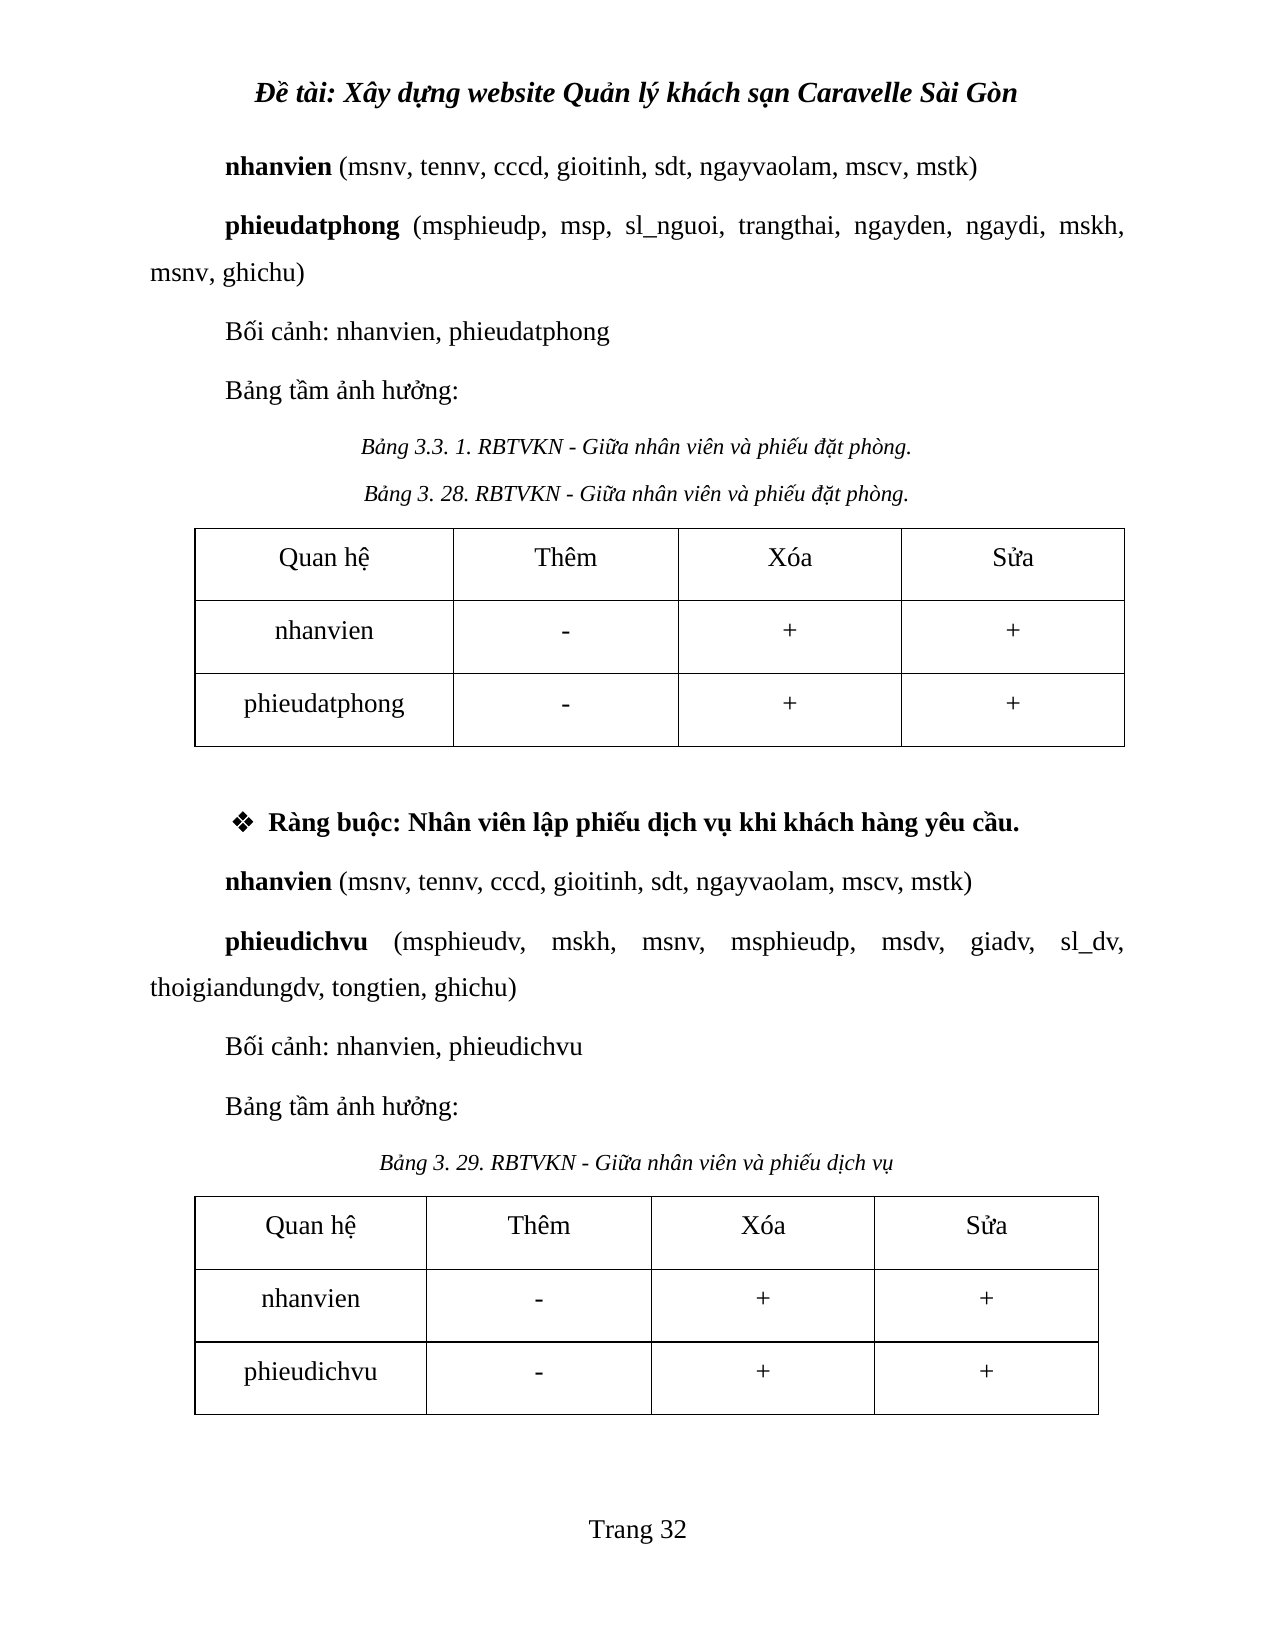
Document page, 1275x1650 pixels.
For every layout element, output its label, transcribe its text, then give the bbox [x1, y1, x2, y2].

text nhanvien (msnv, tennv, cccd, gioitinh, sdt, ngayvaolam, mscv, mstk) [150, 865, 1125, 897]
text Bảng 3. 29. RBTVKN - Giữa nhân viên và phiếu dịch vụ [150, 1149, 1125, 1175]
text Bảng tầm ảnh hưởng: [150, 374, 1125, 405]
table_cell - [454, 601, 678, 673]
table_header Quan hệ [196, 1197, 426, 1269]
table_header Quan hệ [196, 529, 453, 600]
table_cell + [875, 1343, 1098, 1414]
table_cell + [679, 674, 901, 746]
text Bối cảnh: nhanvien, phieudichvu [150, 1030, 1125, 1062]
text Bảng 3. 28. RBTVKN - Giữa nhân viên và phiếu đặt phòng. [150, 481, 1125, 507]
text Bảng 3.3. 1. RBTVKN - Giữa nhân viên và phiếu đặt phòng. [150, 433, 1125, 460]
table_cell + [875, 1270, 1098, 1341]
table_cell - [427, 1343, 651, 1414]
table_cell nhanvien [196, 1270, 426, 1341]
table_cell - [427, 1270, 651, 1341]
table_cell + [902, 674, 1124, 746]
text Bối cảnh: nhanvien, phieudatphong [150, 315, 1125, 346]
text phieudichvu (msphieudv, mskh, msnv, msphieudp, msdv, giadv, sl_dv, thoigiandungdv, tongtien, ghichu) [150, 924, 1125, 1002]
table_header Sửa [902, 529, 1124, 600]
table_cell nhanvien [196, 601, 453, 673]
table_header Xóa [652, 1197, 874, 1269]
list Ràng buộc: Nhân viên lập phiếu dịch vụ khi khách hàng yêu cầu. [231, 806, 1125, 837]
table_cell - [454, 674, 678, 746]
table_cell + [902, 601, 1124, 673]
table_cell + [679, 601, 901, 673]
table_header Sửa [875, 1197, 1098, 1269]
table_header Thêm [454, 529, 678, 600]
table_header Xóa [679, 529, 901, 600]
text phieudatphong (msphieudp, msp, sl_nguoi, trangthai, ngayden, ngaydi, mskh, msnv, ghichu) [150, 209, 1125, 287]
table_cell phieudichvu [196, 1343, 426, 1414]
table_cell phieudatphong [196, 674, 453, 746]
table_header Thêm [427, 1197, 651, 1269]
text Bảng tầm ảnh hưởng: [150, 1089, 1125, 1121]
table_cell + [652, 1343, 874, 1414]
text nhanvien (msnv, tennv, cccd, gioitinh, sdt, ngayvaolam, mscv, mstk) [150, 150, 1125, 181]
table_cell + [652, 1270, 874, 1341]
